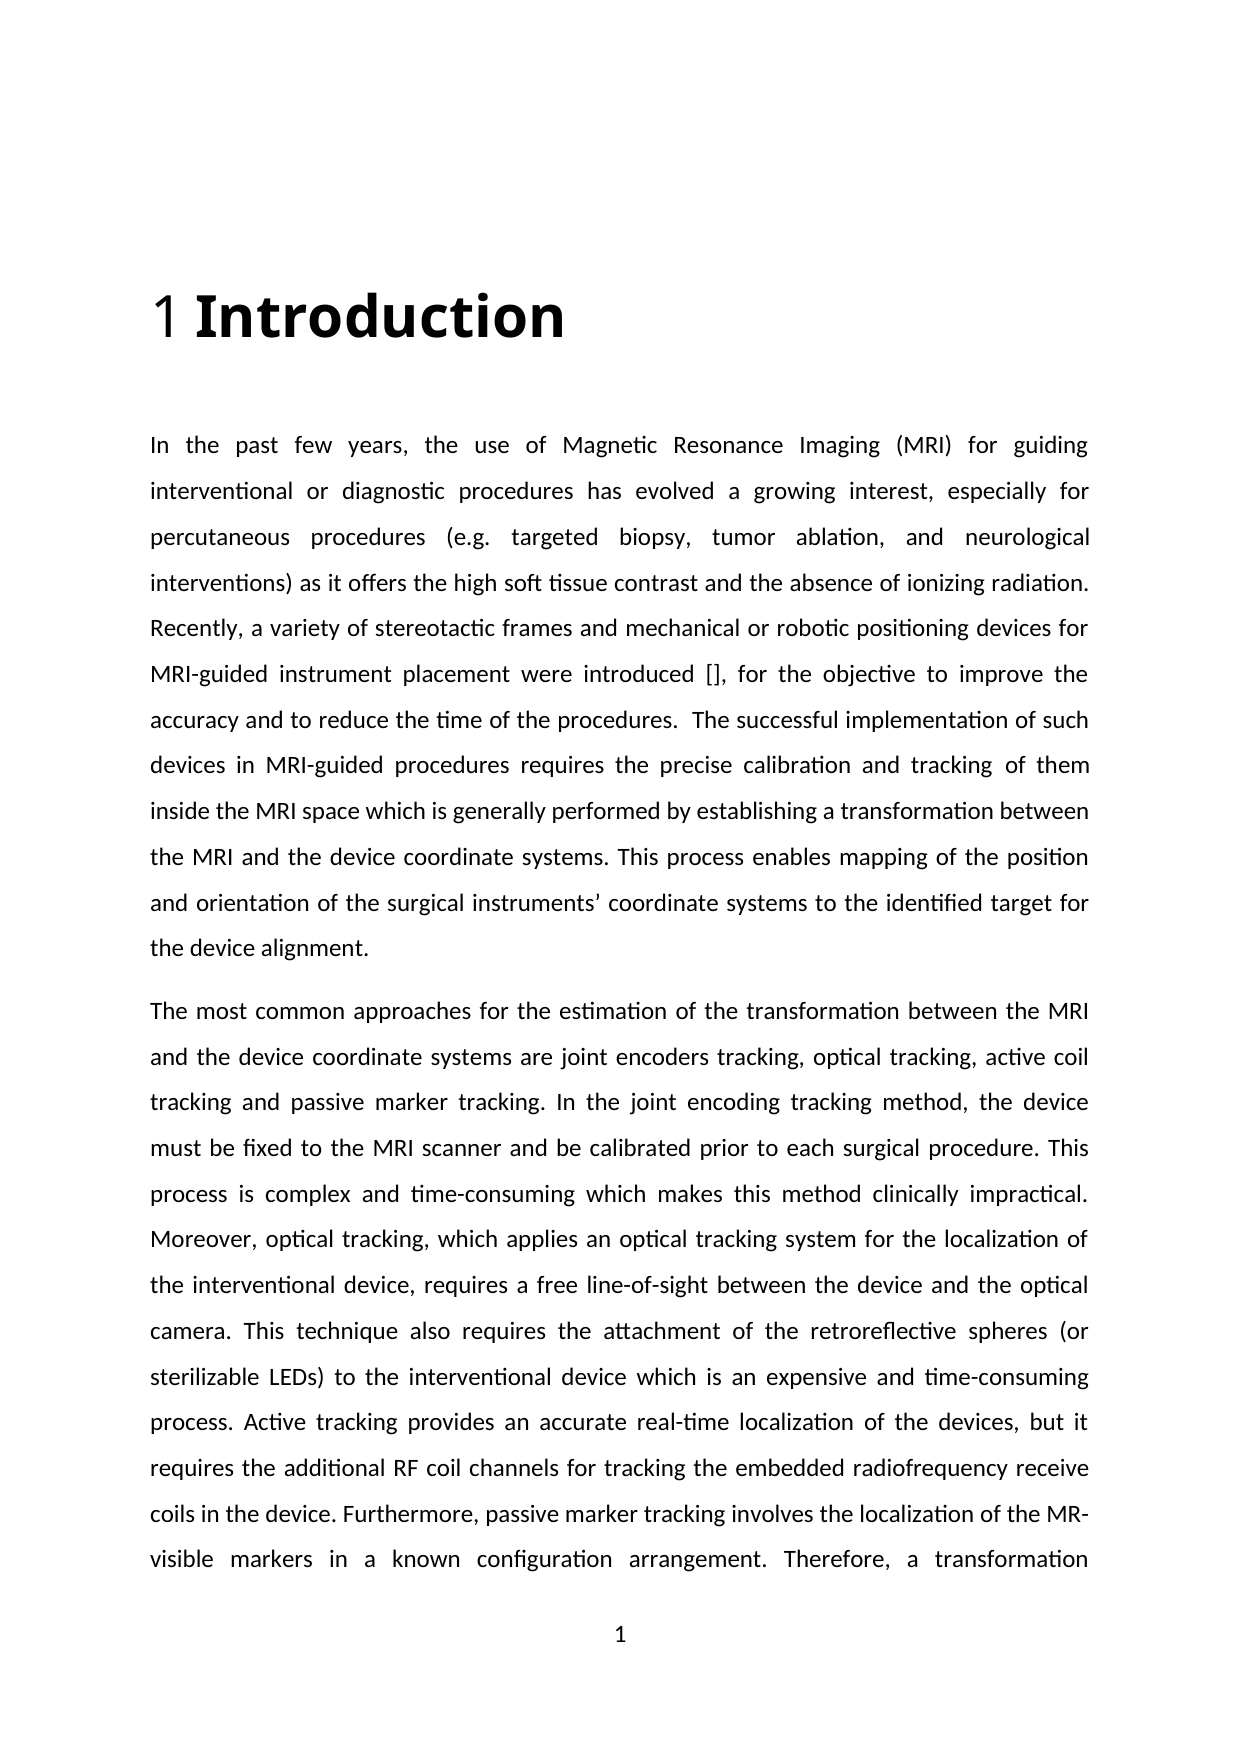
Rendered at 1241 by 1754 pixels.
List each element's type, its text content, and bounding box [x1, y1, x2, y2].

subtitle Introduction [150, 275, 1090, 354]
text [150, 995, 1090, 1574]
text In the past few years, the use of Magnetic Resonance Imaging (MRI) for guiding interventional or diagnostic procedures has evolved a growing interest, especially for percutaneous procedures (e.g. targeted biopsy, tumor ablation, and neurological interventions) as it offers the high soft tissue contrast and the absence of ionizing radiation. Recently, a variety of stereotactic frames and mechanical or robotic positioning devices for MRI-guided instrument placement were introduced [], for the objective to improve the accuracy and to reduce the time of the procedures. The successful implementation of such devices in MRI-guided procedures requires the precise calibration and tracking of them inside the MRI space which is generally performed by establishing a transformation between the MRI and the device coordinate systems. This process enables mapping of the position and orientation of the surgical instruments’ coordinate systems to the identified target for the device alignment. [150, 429, 1090, 963]
